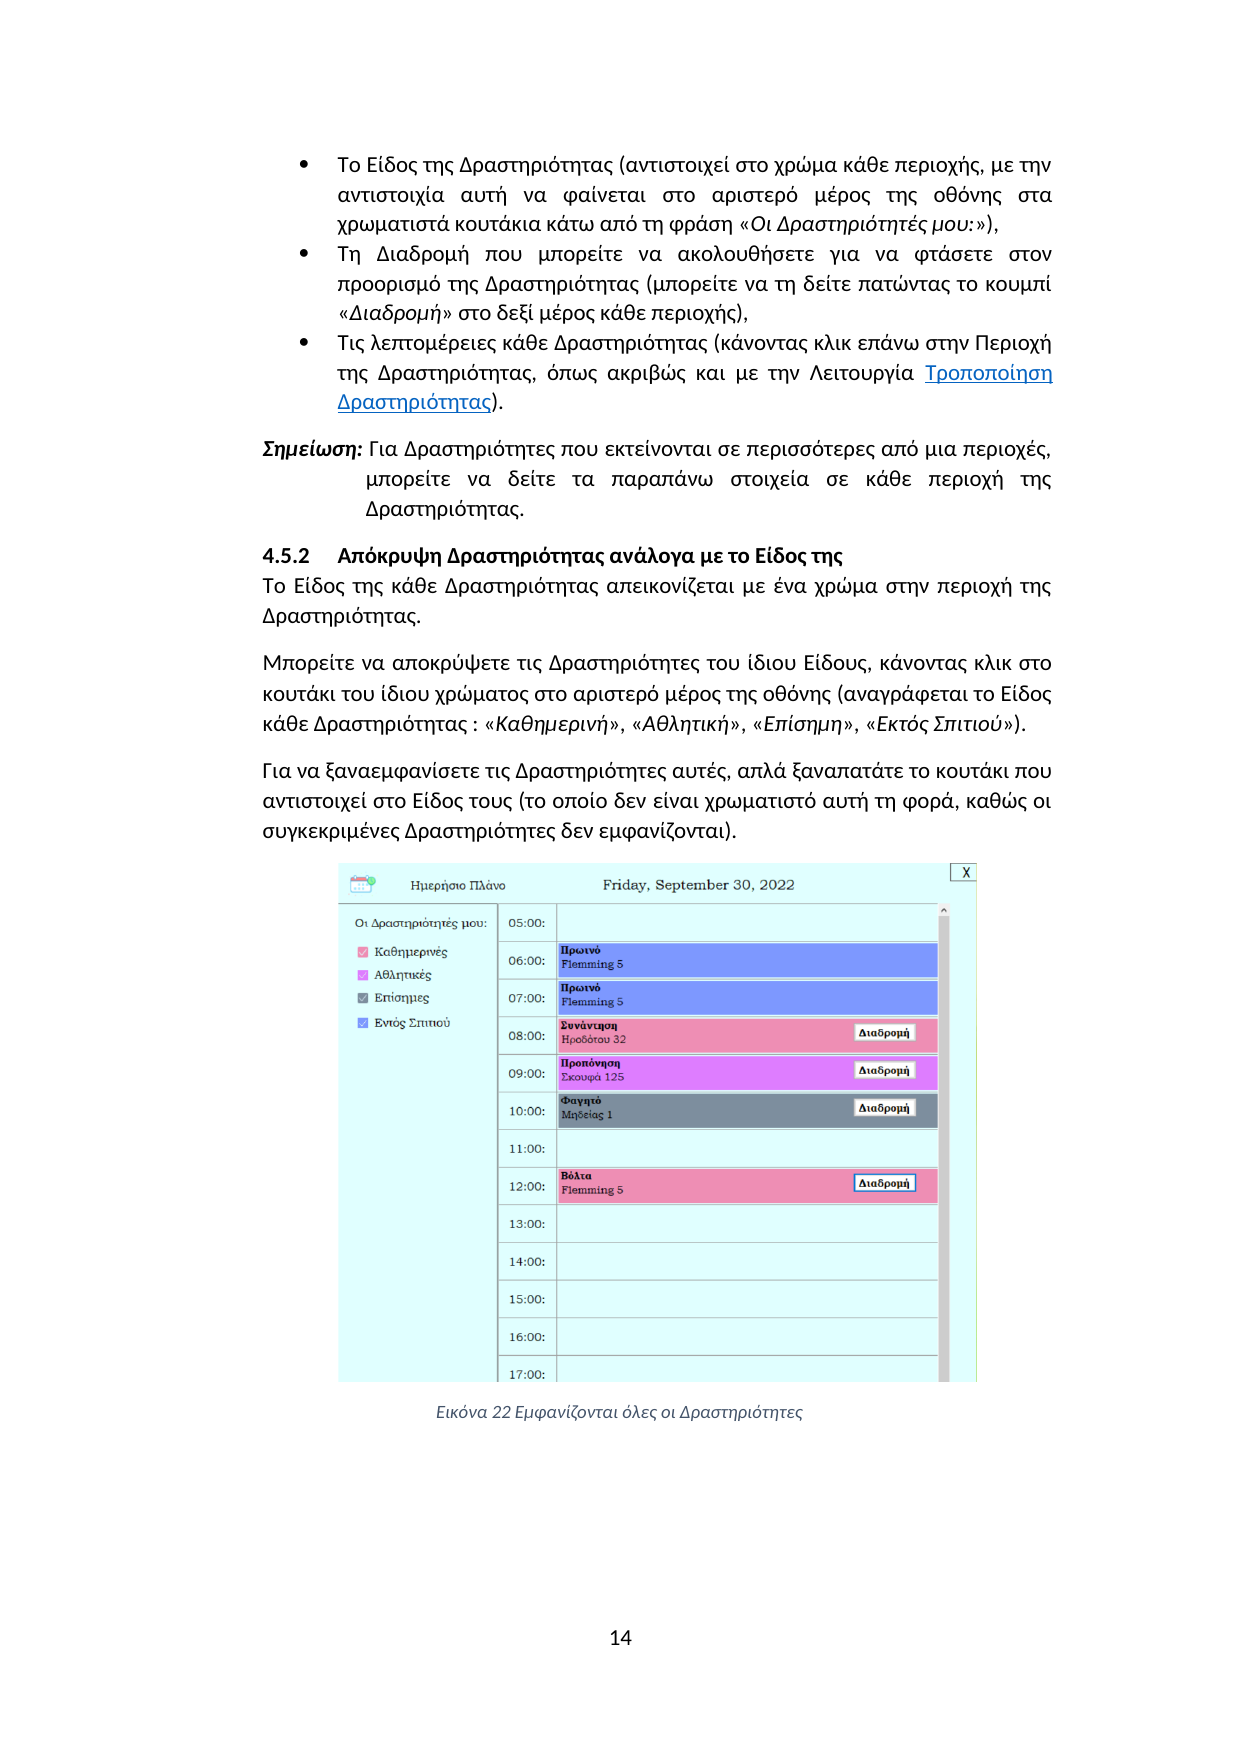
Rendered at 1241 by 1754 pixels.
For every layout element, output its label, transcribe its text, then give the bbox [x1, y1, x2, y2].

picture [338, 863, 977, 1382]
text Για να ξαναεμφανίσετε τις Δραστηριότητες αυτές, απλά ξαναπατάτε το κουτάκι που αντιστοιχεί στο Είδος τους (το οποίο δεν είναι χρωματιστό αυτή τη φορά, καθώς οι συγκεκριμένες Δραστηριότητες δεν εμφανίζονται). [262, 756, 1053, 844]
list Το Είδος της Δραστηριότητας (αντιστοιχεί στο χρώμα κάθε περιοχής, με την αντιστοιχία αυτή να φαίνεται στο αριστερό μέρος της οθόνης στα χρωματιστά κουτάκια κάτω από τη φράση «Οι Δραστηριότητές μου:»), [300, 150, 1053, 237]
subtitle Απόκρυψη Δραστηριότητας ανάλογα με το Είδος της [262, 541, 1053, 569]
list Τις λεπτομέρειες κάθε Δραστηριότητας (κάνοντας κλικ επάνω στην Περιοχή της Δραστηριότητας, όπως ακριβώς και με την Λειτουργία Τροποποίηση Δραστηριότητας). [300, 328, 1053, 416]
text Σημείωση: Για Δραστηριότητες που εκτείνονται σε περισσότερες από μια περιοχές, μπορείτε να δείτε τα παραπάνω στοιχεία σε κάθε περιοχή της Δραστηριότητας. [262, 434, 1053, 522]
text Μπορείτε να αποκρύψετε τις Δραστηριότητες του ίδιου Είδους, κάνοντας κλικ στο κουτάκι του ίδιου χρώματος στο αριστερό μέρος της οθόνης (αναγράφεται το Είδος κάθε Δραστηριότητας : «Καθημερινή», «Αθλητική», «Επίσημη», «Εκτός Σπιτιού»). [262, 648, 1053, 737]
text Το Είδος της κάθε Δραστηριότητας απεικονίζεται με ένα χρώμα στην περιοχή της Δραστηριότητας. [262, 571, 1053, 629]
list Τη Διαδρομή που μπορείτε να ακολουθήσετε για να φτάσετε στον προορισμό της Δραστηριότητας (μπορείτε να τη δείτε πατώντας το κουμπί «Διαδρομή» στο δεξί μέρος κάθε περιοχής), [300, 239, 1053, 326]
